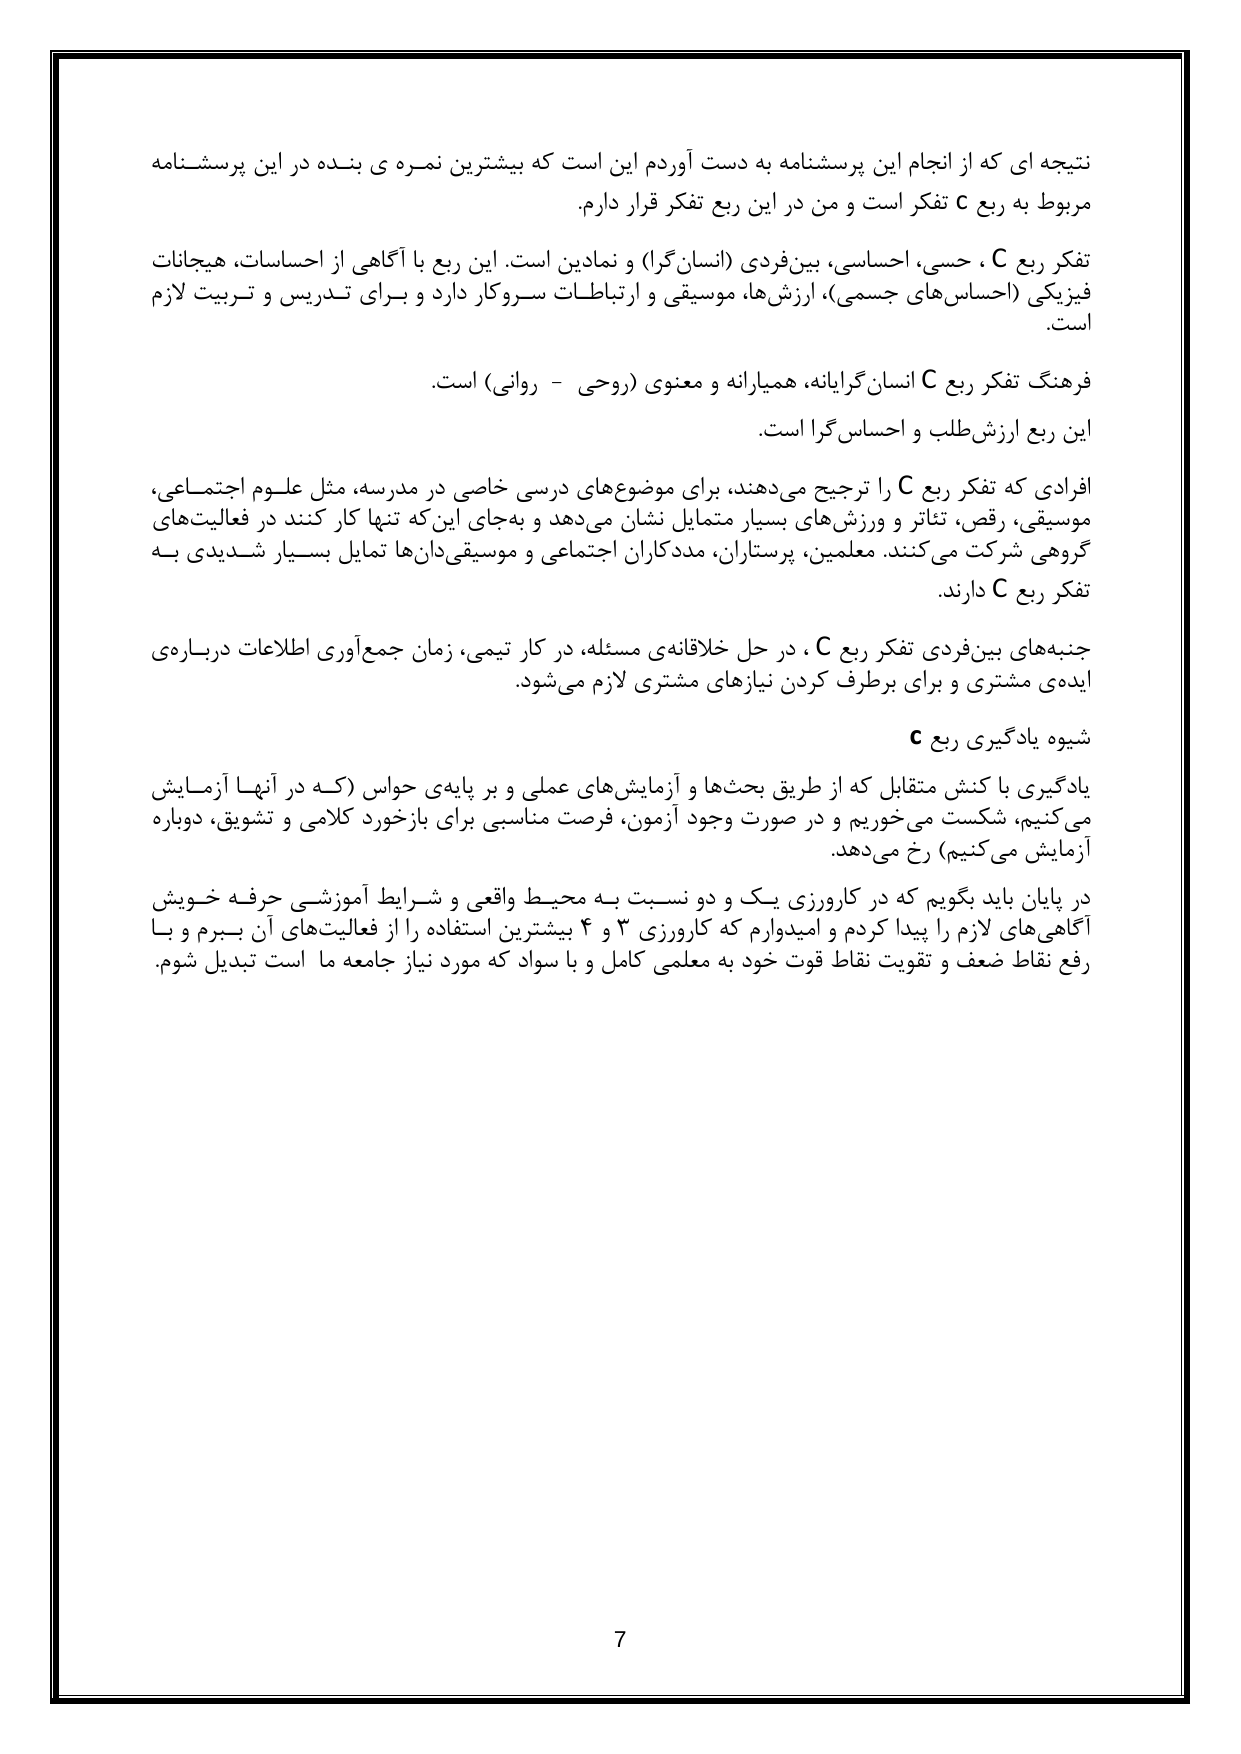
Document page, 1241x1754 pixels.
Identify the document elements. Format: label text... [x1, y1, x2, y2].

text جنبه‌های بین‌فردی تفکر ربع C ، در حل خلاقانه‌ی مسئله، در کار تیمی، زمان جمع‌آوری اطلاعات درباره‌ی ایده‌ی مشتری و برای برطرف کردن نیازهای مشتری لازم می‌شود. [150, 627, 1090, 697]
text نتیجه ای که از انجام این پرسشنامه به دست آوردم این است که بیشترین نمره ی بنده در این پرسشنامه مربوط به ربع c تفکر است و من در این ربع تفکر قرار دارم. [150, 150, 1090, 220]
text افرادی که تفکر ربع C را ترجیح می‌دهند، برای موضوع‌های درسی خاصی در مدرسه، مثل علوم اجتماعی، موسیقی، رقص، تئاتر و ورزش‌های بسیار متمایل نشان می‌دهد و به‌جای این‌که تنها کار کنند در فعالیت‌های گروهی شرکت می‌کنند. معلمین، پرستاران، مددکاران اجتماعی و موسیقی‌دان‌ها تمایل بسیار شدیدی به تفکر ربع C دارند. [150, 466, 1090, 608]
text شیوه یادگیری ربع c [150, 716, 1090, 754]
text این ربع ارزش‌طلب و احساس‌گرا است. [150, 418, 1090, 447]
text در پایان باید بگویم که در کارورزی یک و دو نسبت به محیط واقعی و شرایط آموزشی حرفه خویش آگاهی‌های لازم را پیدا کردم و امیدوارم که کارورزی ۳ و ۴ بیشترین استفاده را از فعالیت‌های آن ببرم و با رفع نقاط ضعف و تقویت نقاط قوت خود به معلمی کامل و با سواد که مورد نیاز جامعه ما است تبدیل شوم. [150, 885, 1090, 977]
text یادگیری با کنش متقابل که از طریق بحث‌ها و آزمایش‌های عملی و بر پایه‌ی حواس (که در آنها آزمایش می‌کنیم، شکست می‌خوریم و در صورت وجود آزمون، فرصت مناسبی برای بازخورد کلامی و تشویق، دوباره آزمایش می‌کنیم) رخ می‌دهد. [150, 774, 1090, 866]
text تفکر ربع C ، حسی، احساسی، بین‌فردی (انسان‌گرا) و نمادین است. این ربع با آگاهی از احساسات، هیجانات فیزیکی (احساس‌های جسمی)، ارزش‌ها، موسیقی و ارتباطات سروکار دارد و برای تدریس و تربیت لازم است. [150, 239, 1090, 341]
text فرهنگ تفکر ربع C انسان‌گرایانه، همیارانه و معنوی (روحی - روانی) است. [150, 360, 1090, 398]
